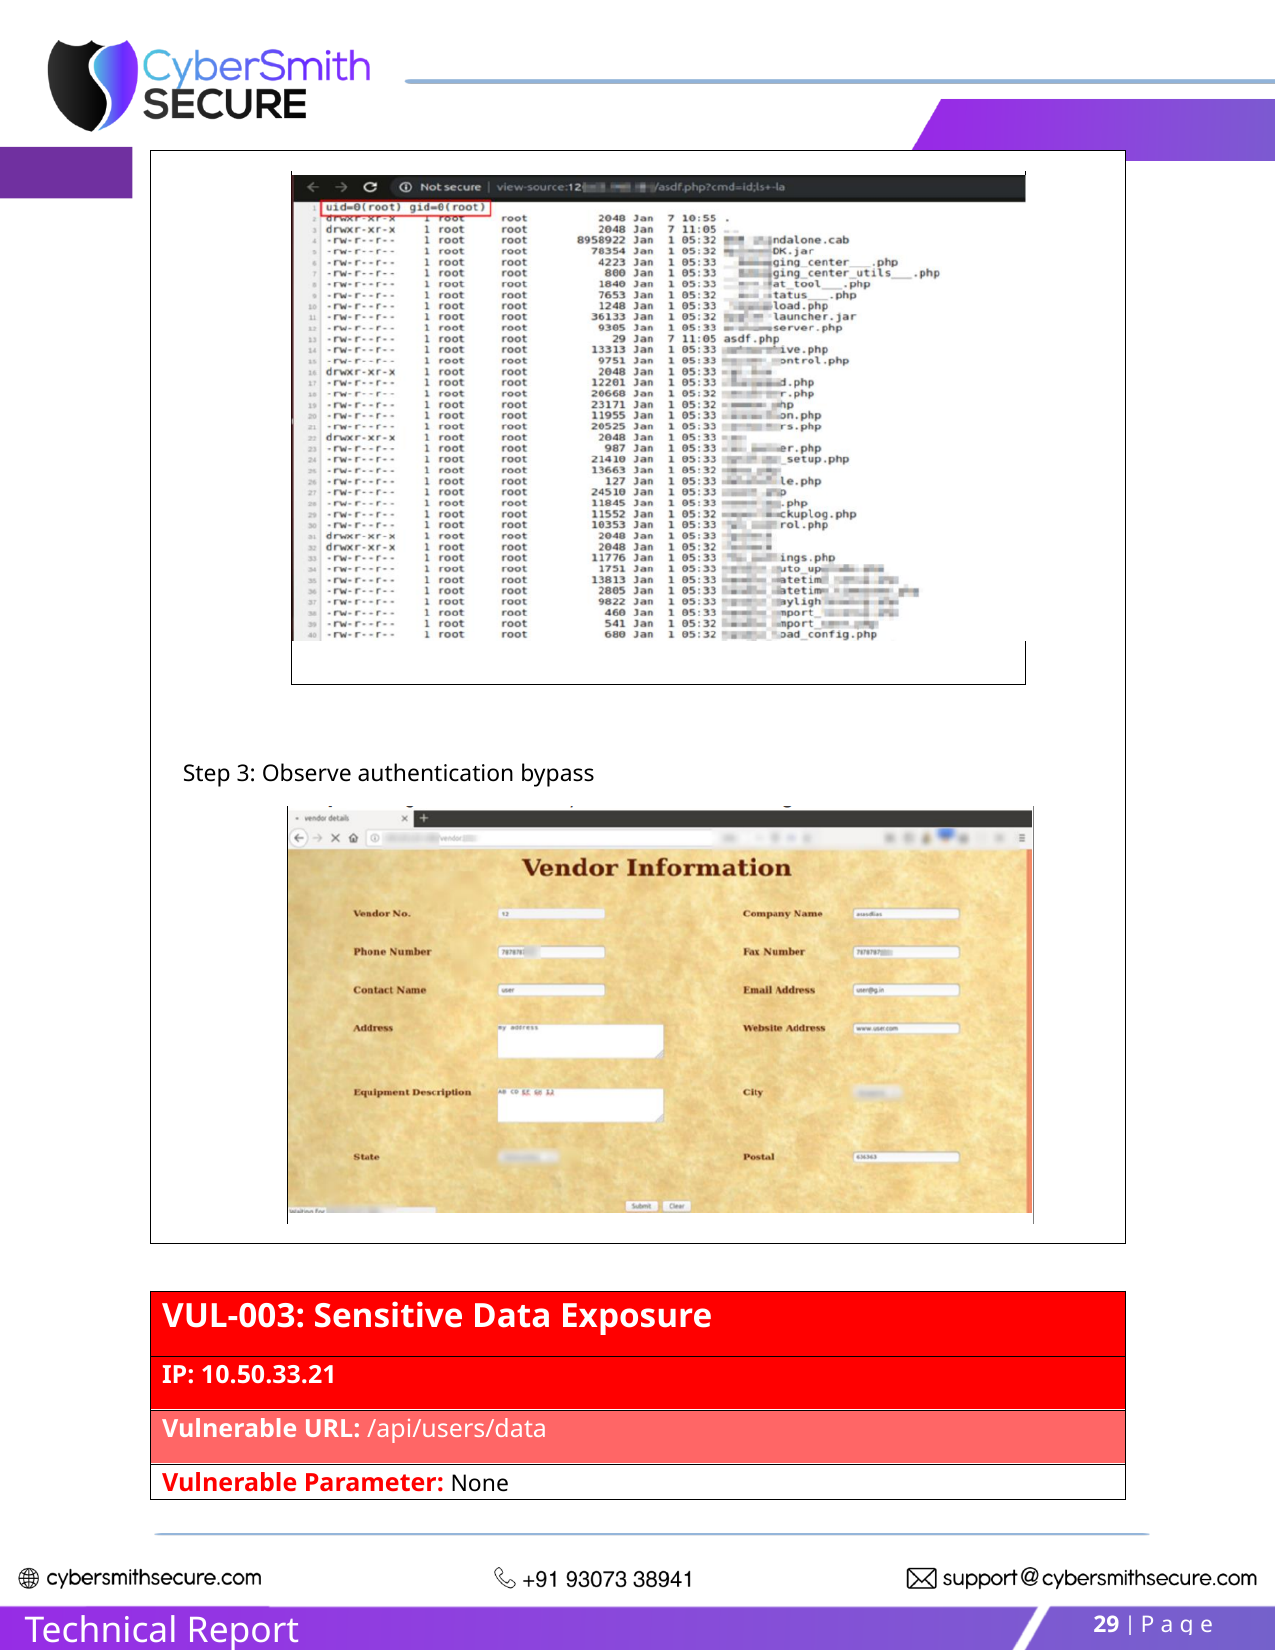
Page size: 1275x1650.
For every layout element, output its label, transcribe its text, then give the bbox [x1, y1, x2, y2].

picture [47, 40, 1275, 161]
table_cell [151, 1465, 1125, 1498]
table_header VUL-003: Sensitive Data Exposure [151, 1292, 1125, 1356]
picture [0, 1533, 1275, 1650]
picture [283, 171, 1034, 695]
table_cell Proof of Concept / Steps to Reproduce: Step 1: Access login page Step 2: Input username=' OR 1=1 -- Step 3: Observe authentication bypass [151, 151, 1125, 1243]
picture [234, 1625, 245, 1640]
picture [283, 806, 1034, 1224]
table_cell Vulnerable URL: /api/users/data [151, 1411, 1125, 1463]
table_cell IP: 10.50.33.21 [151, 1357, 1125, 1409]
